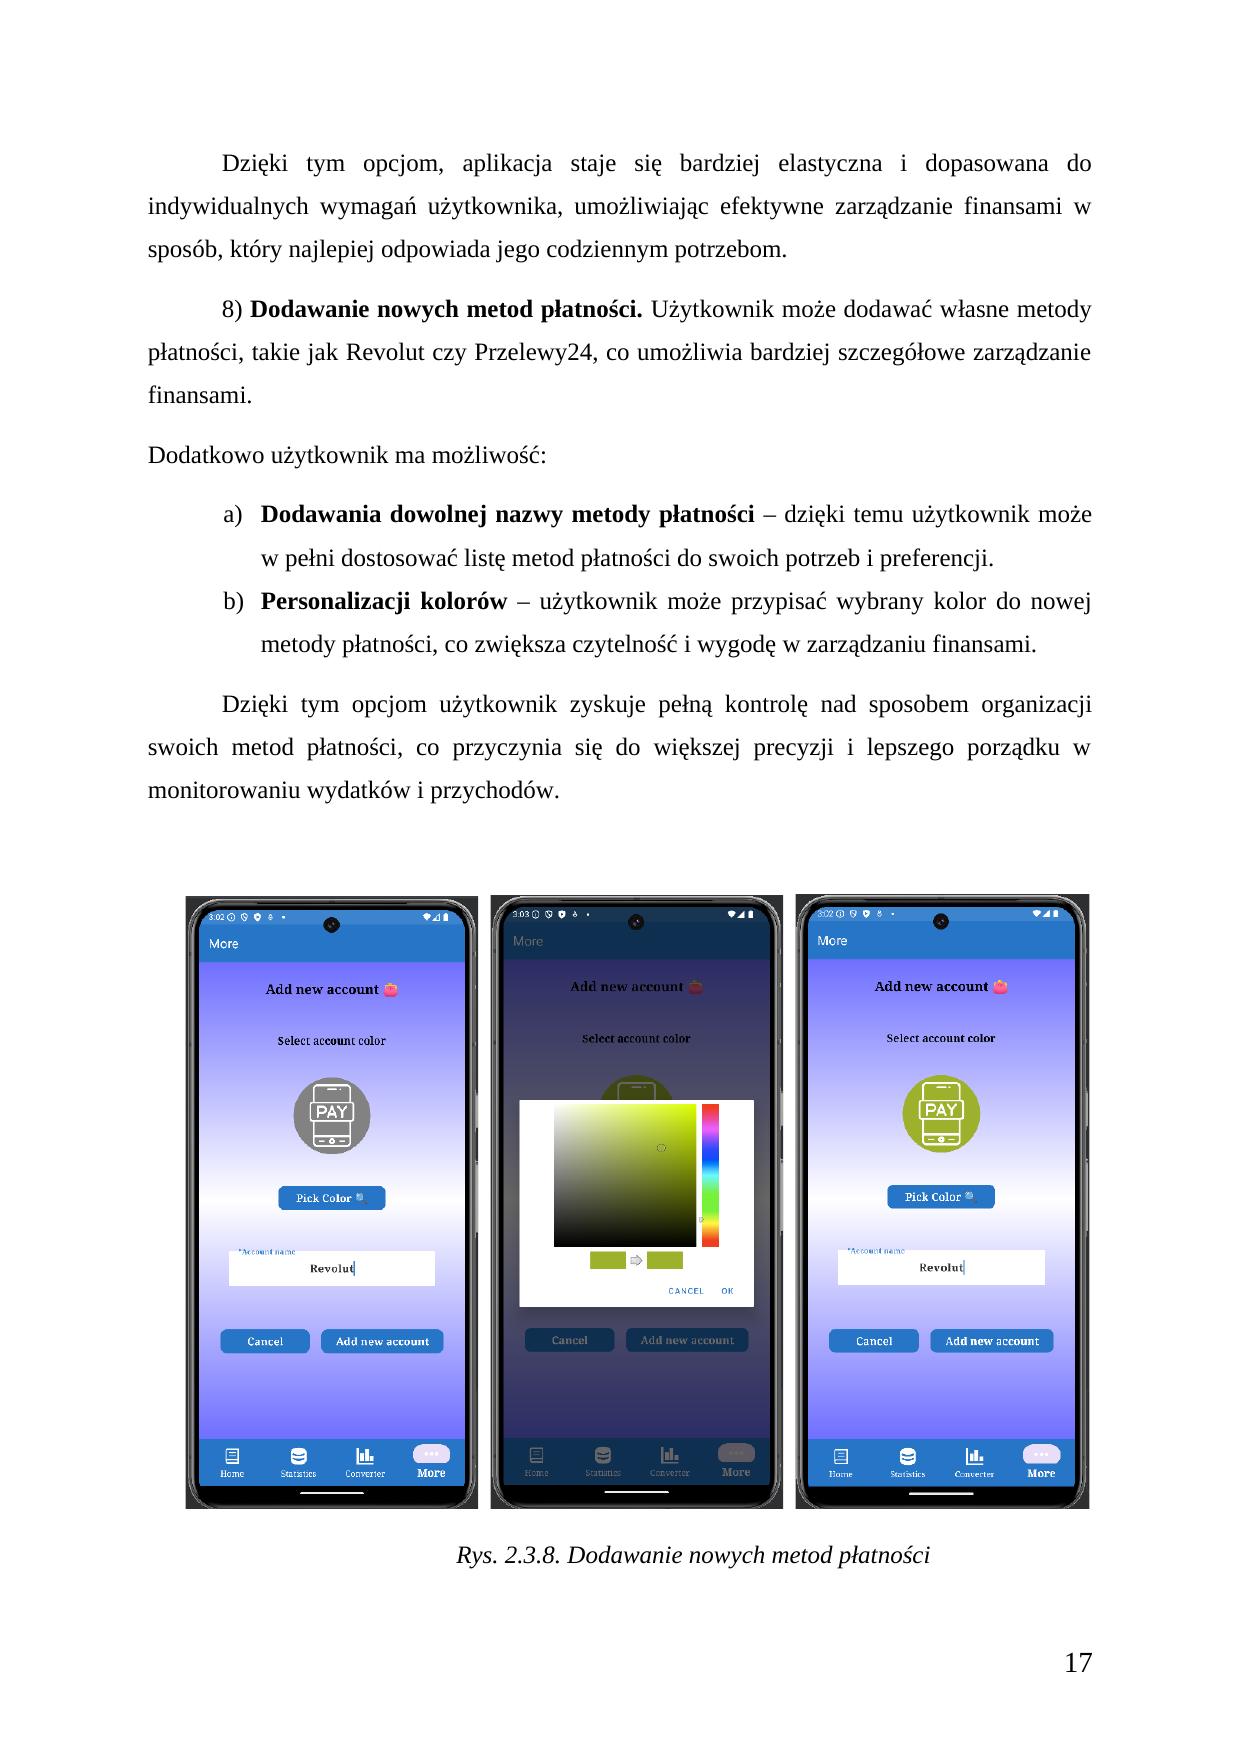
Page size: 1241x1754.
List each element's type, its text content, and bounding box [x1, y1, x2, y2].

picture [795, 894, 1090, 1509]
list Personalizacji kolorów – użytkownik może przypisać wybrany kolor do nowej metody płatności, co zwiększa czytelność i wygodę w zarządzaniu finansami. [223, 586, 1092, 658]
picture [490, 895, 784, 1509]
text Dzięki tym opcjom, aplikacja staje się bardziej elastyczna i dopasowana do indywidualnych wymagań użytkownika, umożliwiając efektywne zarządzanie finansami w sposób, który najlepiej odpowiada jego codziennym potrzebom. [148, 148, 1092, 263]
list Dodawania dowolnej nazwy metody płatności – dzięki temu użytkownik może w pełni dostosować listę metod płatności do swoich potrzeb i preferencji. [223, 499, 1092, 571]
list Rys. 2.3.8. Dodawanie nowych metod płatności [223, 1540, 1092, 1569]
text Dzięki tym opcjom użytkownik zyskuje pełną kontrolę nad sposobem organizacji swoich metod płatności, co przyczynia się do większej precyzji i lepszego porządku w monitorowaniu wydatków i przychodów. [148, 689, 1092, 804]
picture [185, 896, 479, 1509]
text Dodatkowo użytkownik ma możliwość: [148, 440, 1092, 468]
text 8) Dodawanie nowych metod płatności. Użytkownik może dodawać własne metody płatności, takie jak Revolut czy Przelewy24, co umożliwia bardziej szczegółowe zarządzanie finansami. [148, 294, 1092, 409]
